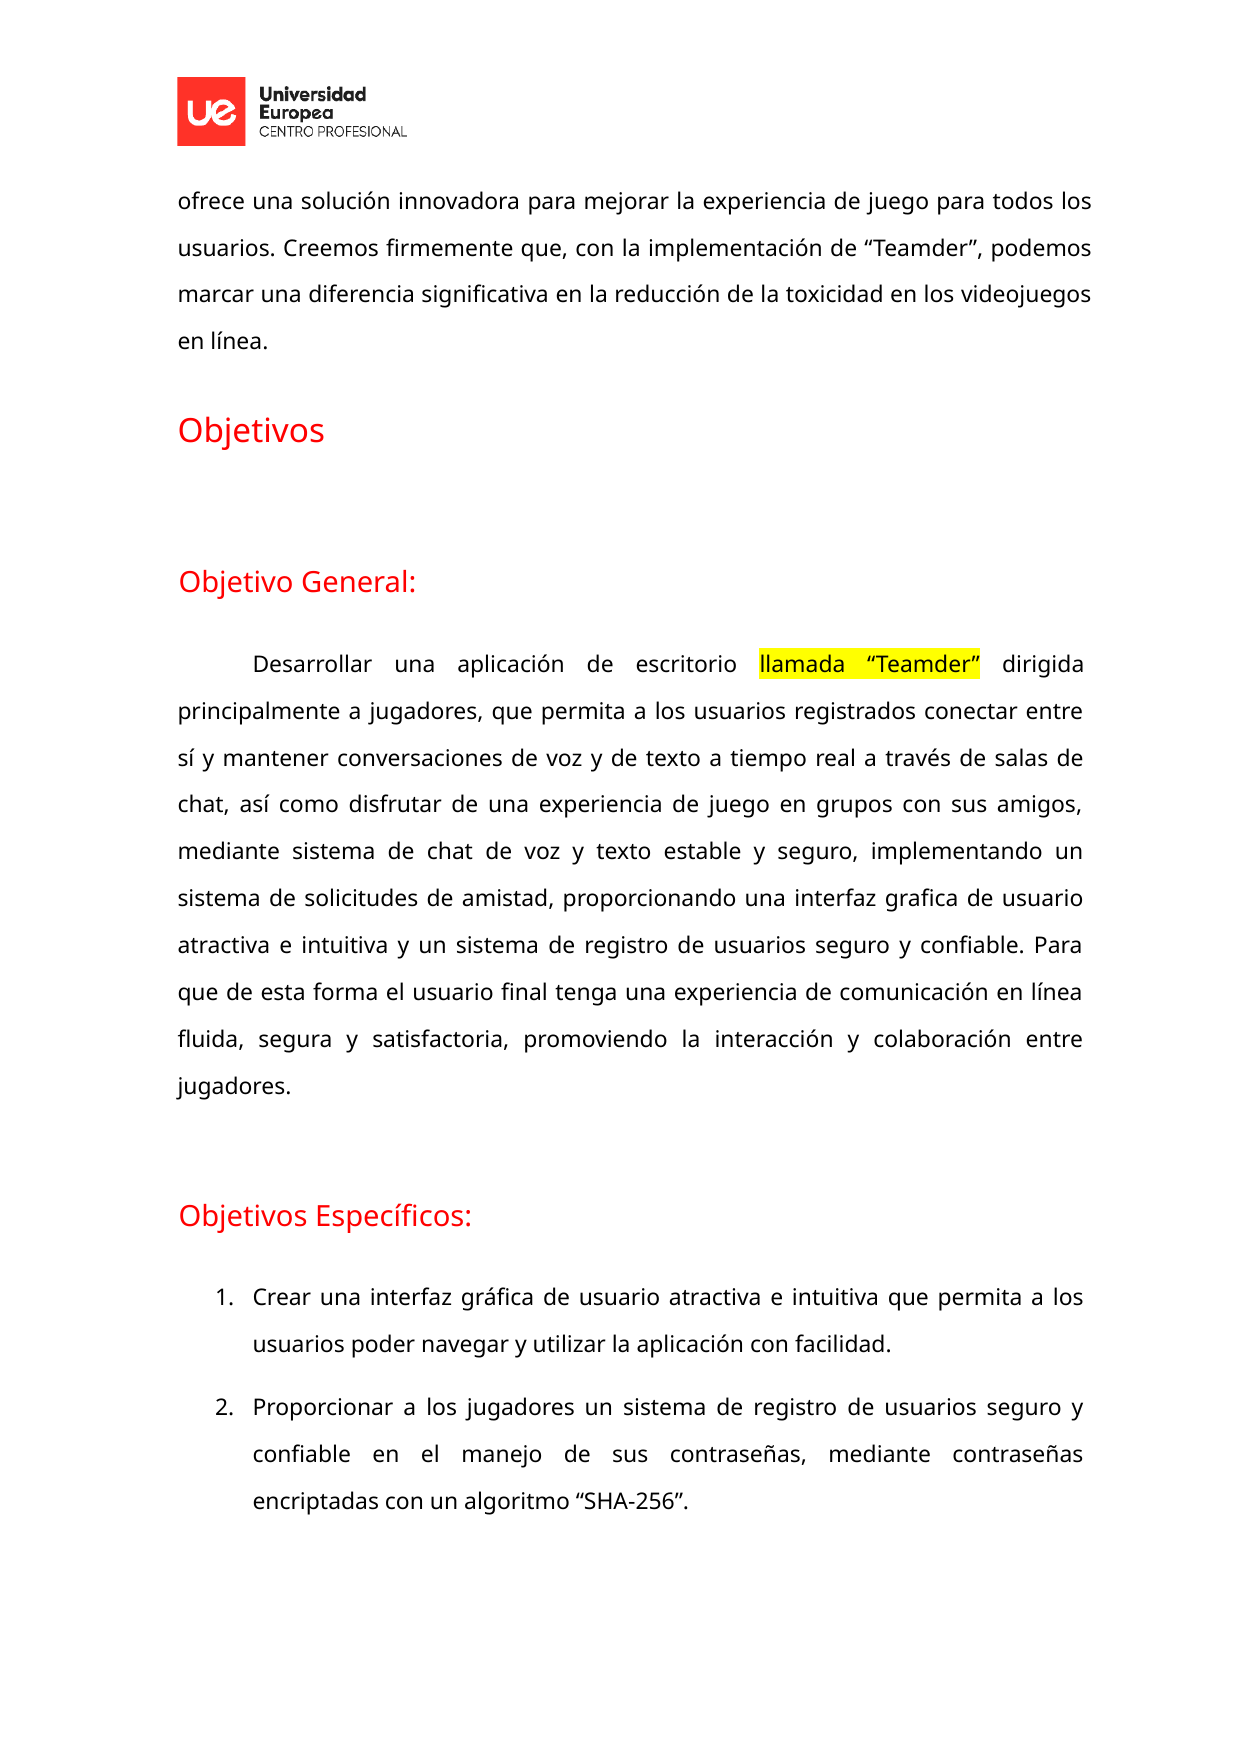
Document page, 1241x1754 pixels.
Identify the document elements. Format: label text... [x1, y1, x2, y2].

subtitle Objetivos Específicos: [177, 1195, 1084, 1235]
text Desarrollar una aplicación de escritorio llamada “Teamder” dirigida principalmente a jugadores, que permita a los usuarios registrados conectar entre sí y mantener conversaciones de voz y de texto a tiempo real a través de salas de chat, así como disfrutar de una experiencia de juego en grupos con sus amigos, mediante sistema de chat de voz y texto estable y seguro, implementando un sistema de solicitudes de amistad, proporcionando una interfaz grafica de usuario atractiva e intuitiva y un sistema de registro de usuarios seguro y confiable. Para que de esta forma el usuario final tenga una experiencia de comunicación en línea fluida, segura y satisfactoria, promoviendo la interacción y colaboración entre jugadores. [177, 648, 1084, 1101]
picture [177, 77, 407, 146]
list Crear una interfaz gráfica de usuario atractiva e intuitiva que permita a los usuarios poder navegar y utilizar la aplicación con facilidad. [215, 1281, 1084, 1359]
subtitle Objetivo General: [177, 561, 1084, 601]
subtitle Objetivos [177, 406, 1092, 452]
list Proporcionar a los jugadores un sistema de registro de usuarios seguro y confiable en el manejo de sus contraseñas, mediante contraseñas encriptadas con un algoritmo “SHA-256”. [215, 1391, 1084, 1516]
